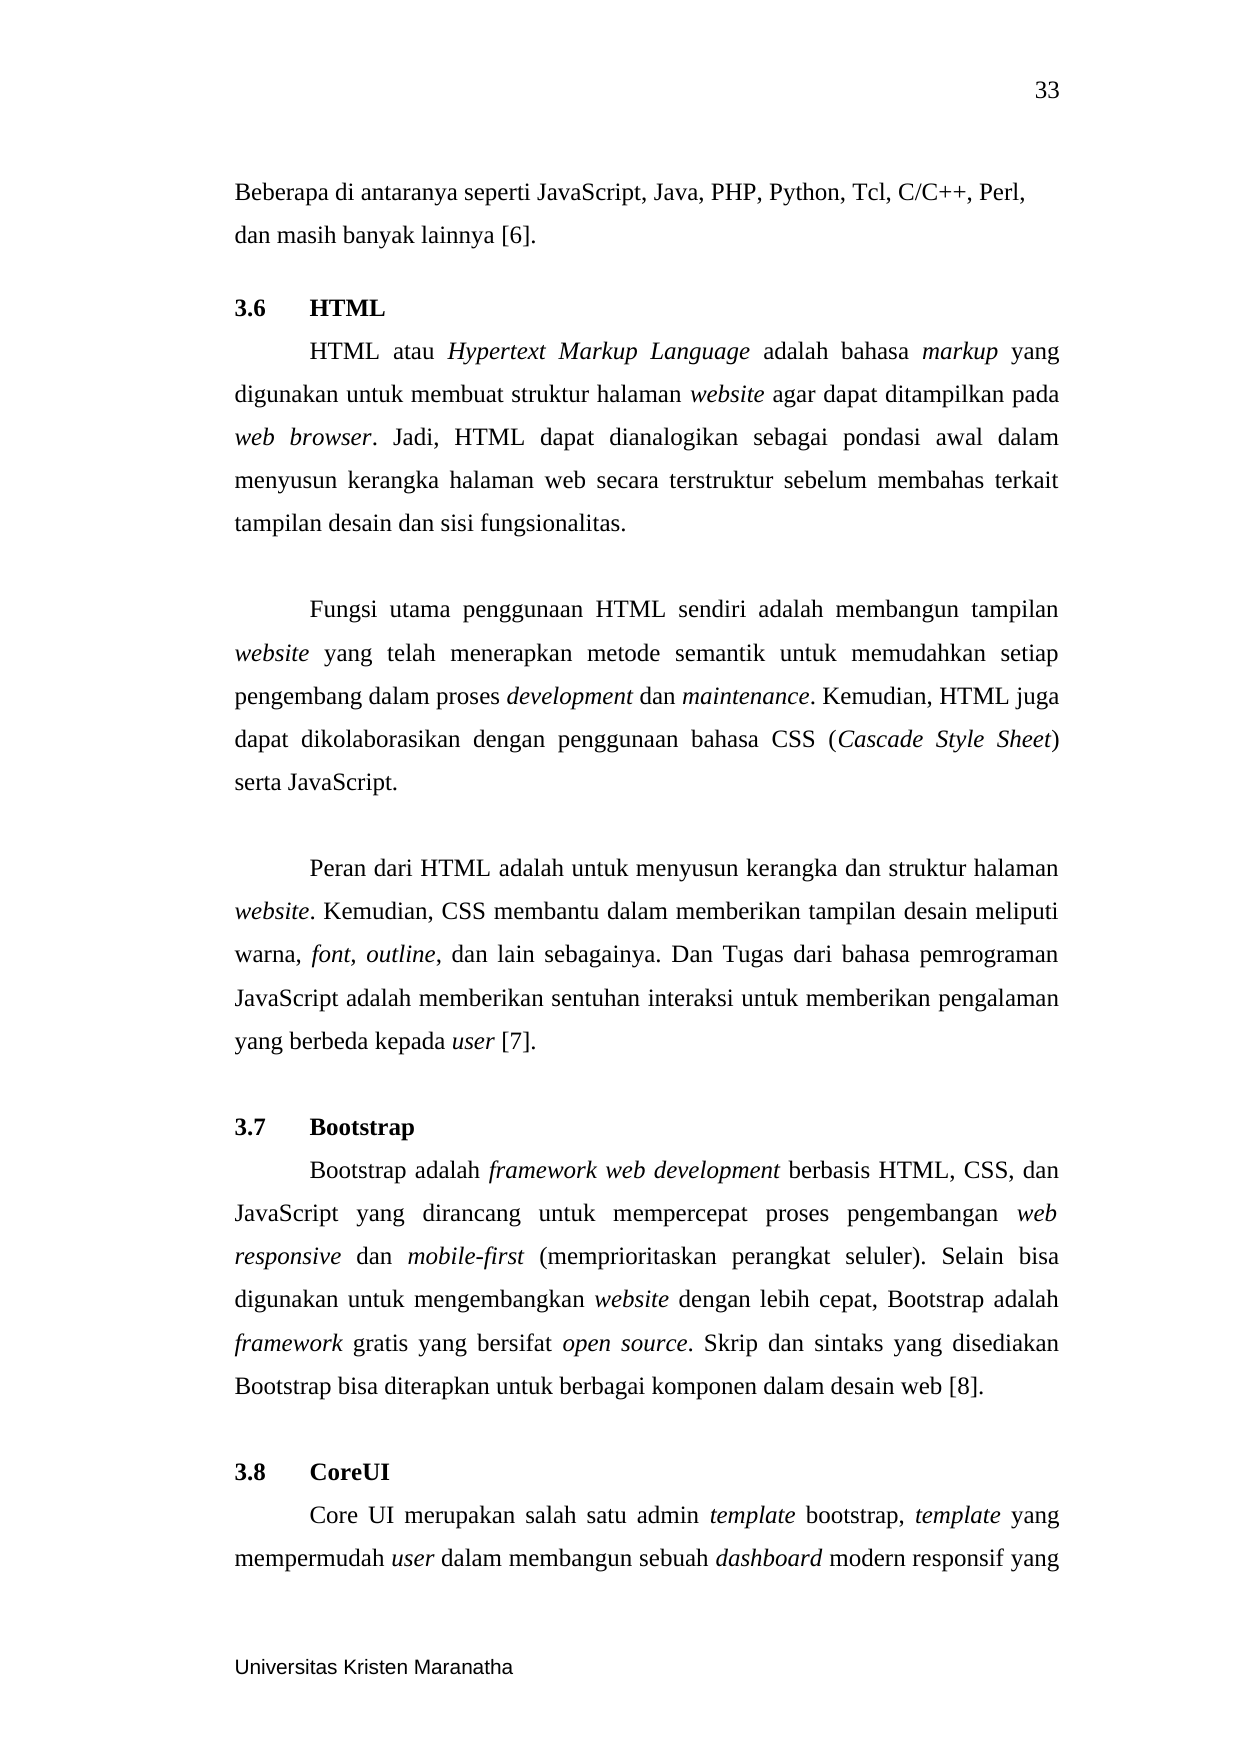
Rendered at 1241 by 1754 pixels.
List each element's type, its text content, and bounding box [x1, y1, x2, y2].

text HTML atau Hypertext Markup Language adalah bahasa markup yang digunakan untuk membuat struktur halaman website agar dapat ditampilkan pada web browser. Jadi, HTML dapat dianalogikan sebagai pondasi awal dalam menyusun kerangka halaman web secara terstruktur sebelum membahas terkait tampilan desain dan sisi fungsionalitas. [234, 336, 1059, 537]
text Peran dari HTML adalah untuk menyusun kerangka dan struktur halaman website. Kemudian, CSS membantu dalam memberikan tampilan desain meliputi warna, font, outline, dan lain sebagainya. Dan Tugas dari bahasa pemrograman JavaScript adalah memberikan sentuhan interaksi untuk memberikan pengalaman yang berbeda kepada user. [234, 853, 1059, 1054]
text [234, 177, 1059, 249]
text Fungsi utama penggunaan HTML sendiri adalah membangun tampilan website yang telah menerapkan metode semantik untuk memudahkan setiap pengembang dalam proses development dan maintenance. Kemudian, HTML juga dapat dikolaborasikan dengan penggunaan bahasa CSS (Cascade Style Sheet) serta JavaScript. [234, 594, 1059, 796]
subtitle 3.8 CoreUI [234, 1457, 1059, 1486]
subtitle 3.6 HTML [234, 293, 1059, 321]
text Bootstrap adalah framework web development berbasis HTML, CSS, dan JavaScript yang dirancang untuk mempercepat proses pengembangan web responsive dan mobile-first (memprioritaskan perangkat seluler). Selain bisa digunakan untuk mengembangkan website dengan lebih cepat, Bootstrap adalah framework gratis yang bersifat open source. Skrip dan sintaks yang disediakan Bootstrap bisa diterapkan untuk berbagai komponen dalam desain web. [234, 1155, 1059, 1399]
subtitle 3.7 Bootstrap [234, 1112, 1059, 1141]
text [234, 1500, 1059, 1572]
